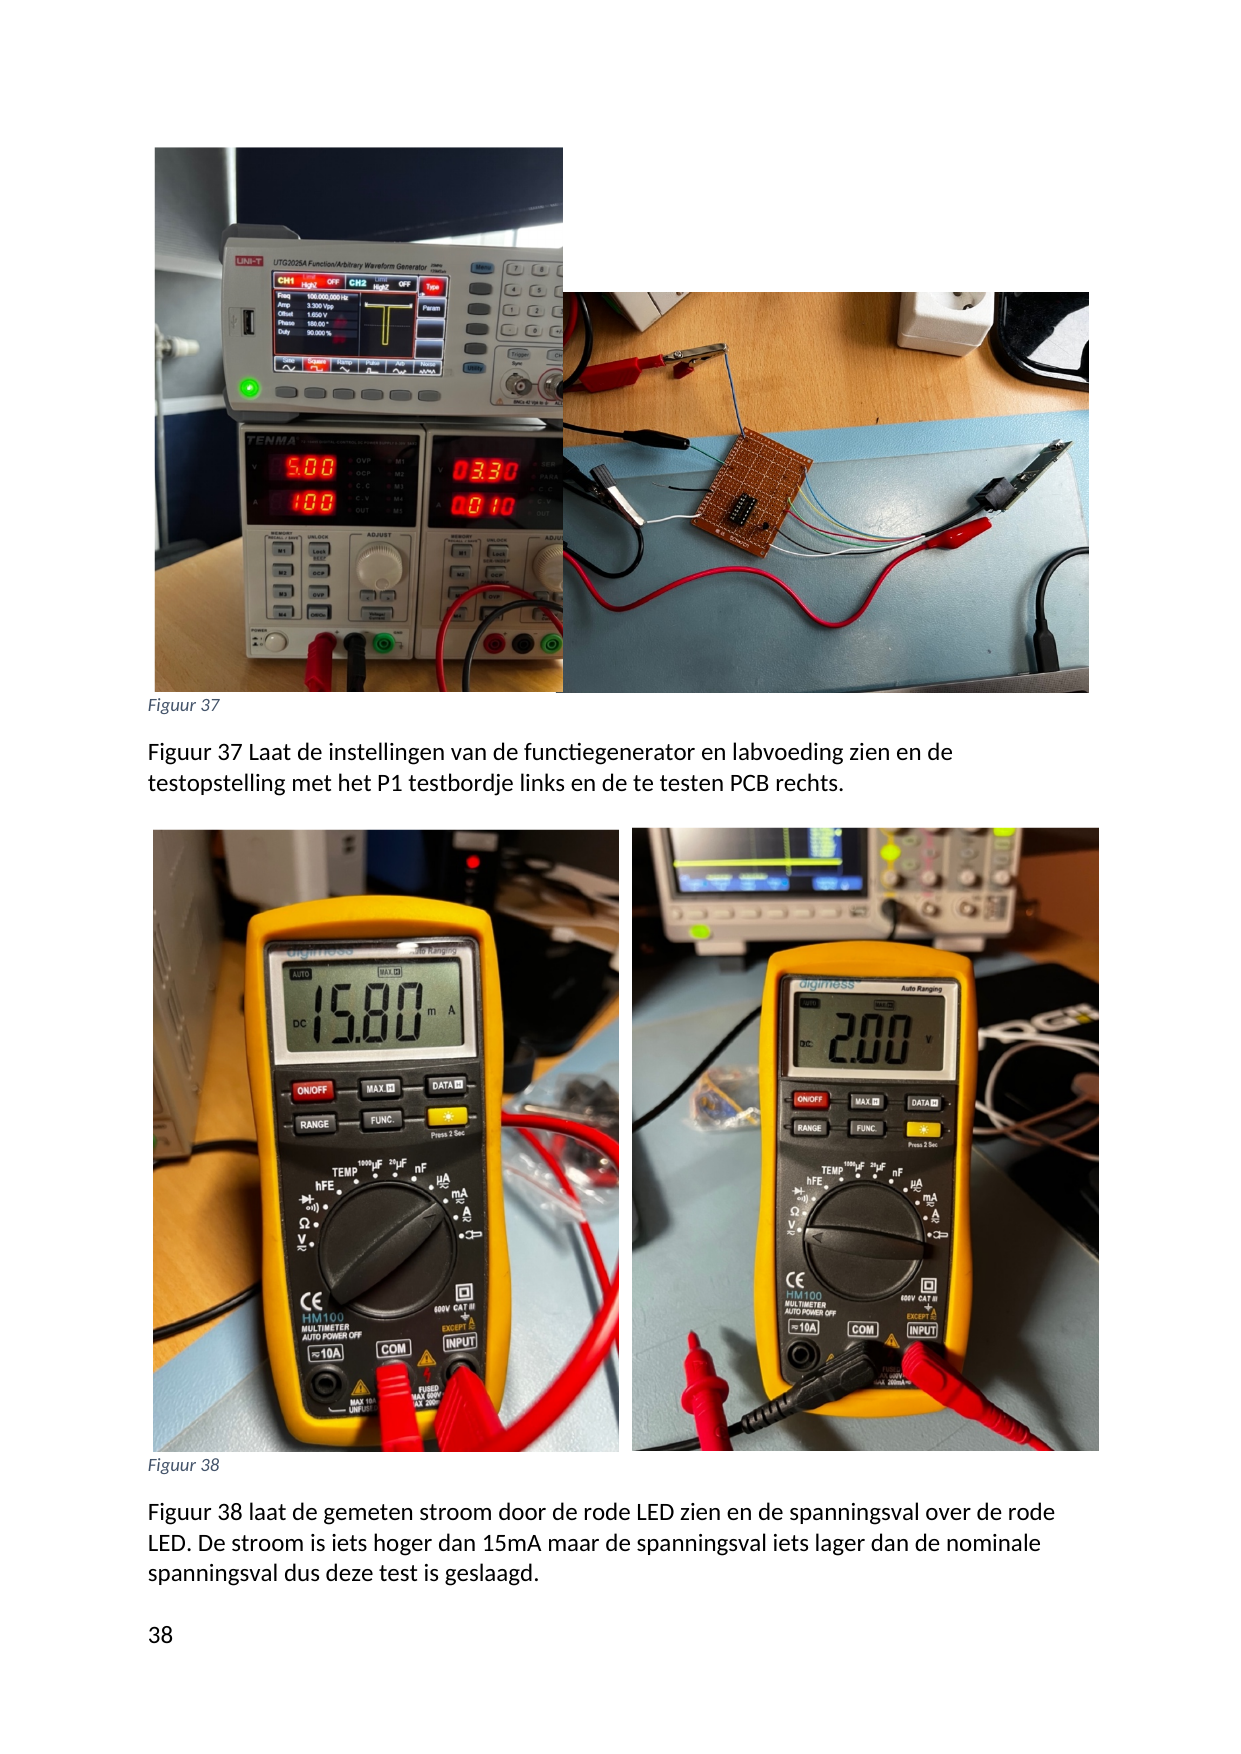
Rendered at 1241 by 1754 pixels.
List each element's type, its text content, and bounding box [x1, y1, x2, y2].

picture [153, 830, 619, 1451]
picture [632, 828, 1099, 1450]
text Figuur 37 [148, 693, 1093, 716]
text Figuur 38 [148, 1453, 1093, 1476]
picture [155, 148, 1089, 693]
text Figuur 37 Laat de instellingen van de functiegenerator en labvoeding zien en de testopstelling met het P1 testbordje links en de te testen PCB rechts. [148, 736, 1093, 797]
text Figuur 38 laat de gemeten stroom door de rode LED zien en de spanningsval over de rode LED. De stroom is iets hoger dan 15mA maar de spanningsval iets lager dan de nominale spanningsval dus deze test is geslaagd. [148, 1497, 1093, 1588]
